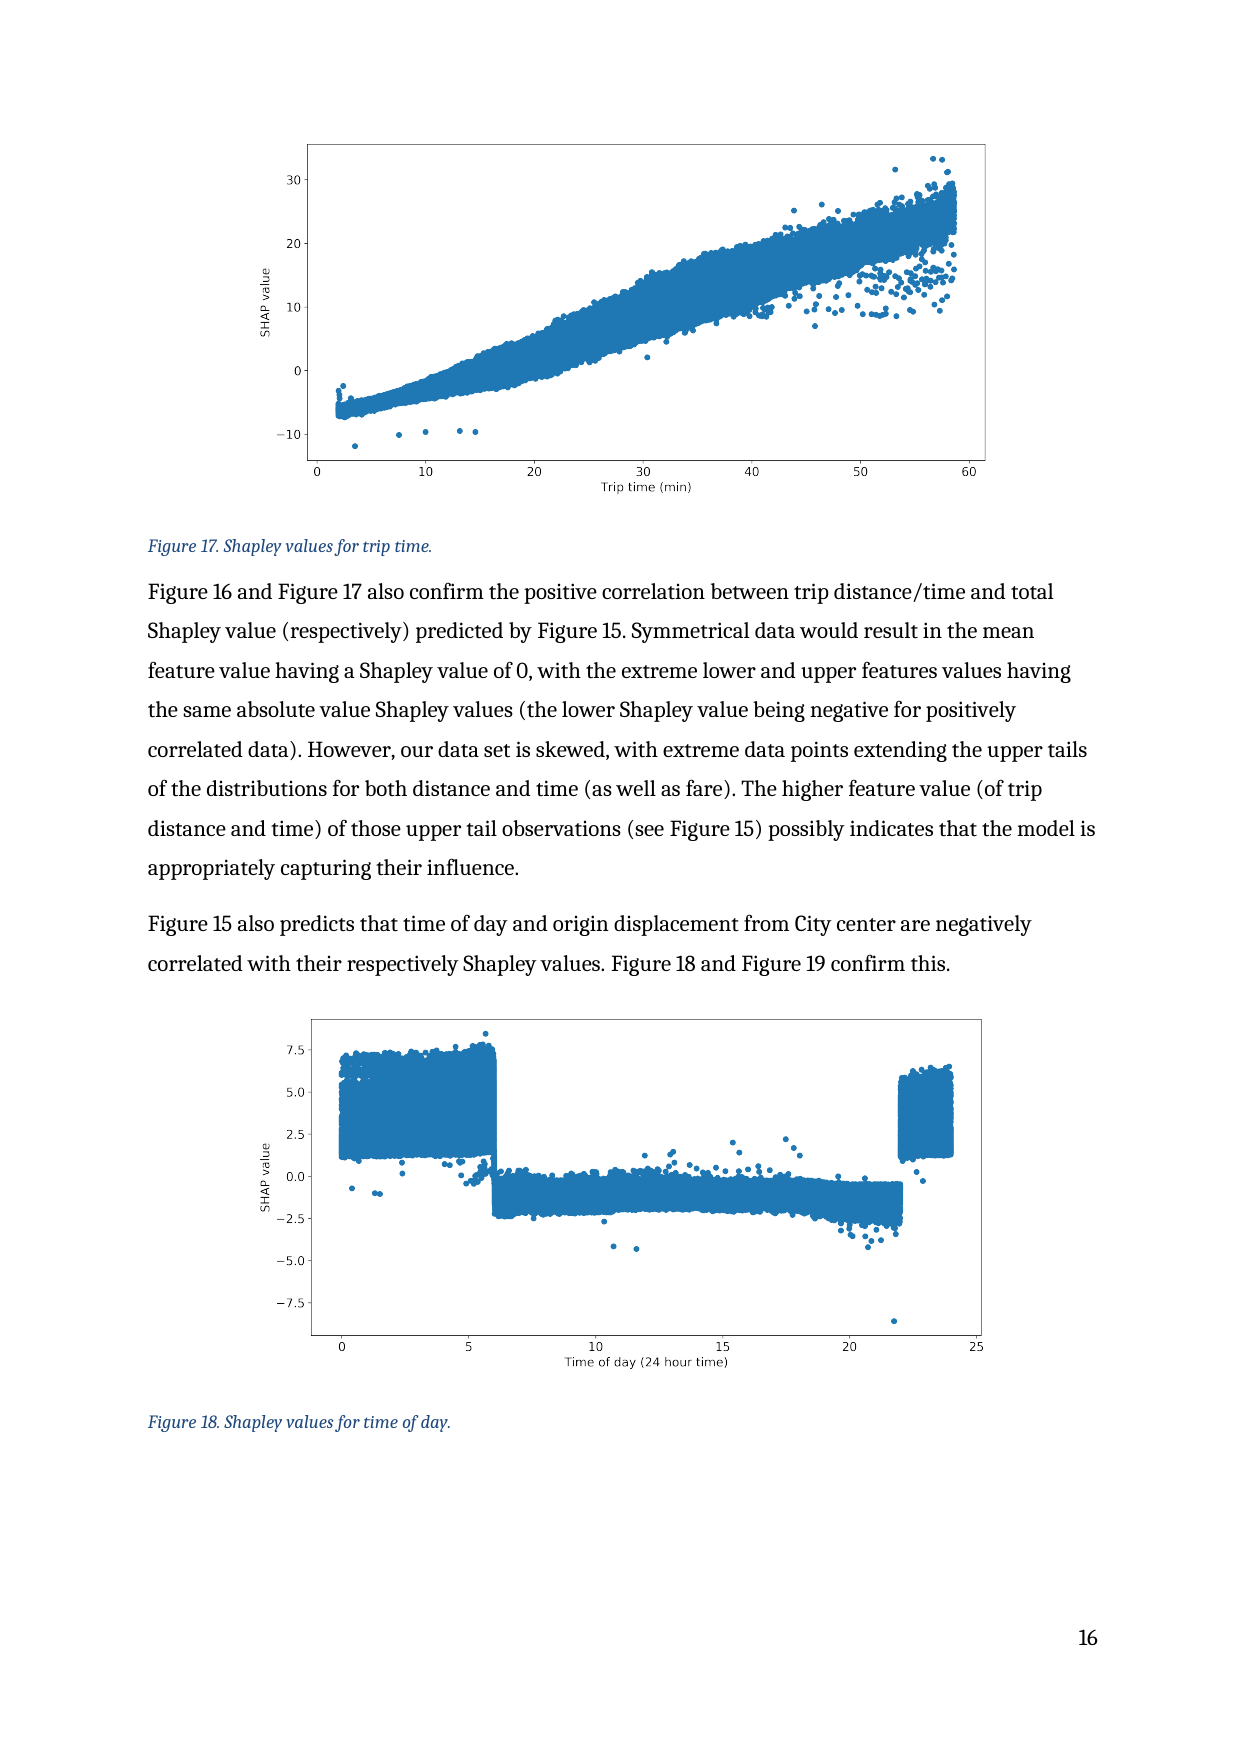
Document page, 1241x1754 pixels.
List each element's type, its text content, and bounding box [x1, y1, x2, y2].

picture [247, 131, 998, 507]
text Figure 15 also predicts that time of day and origin displacement from City center are negatively correlated with their respectively Shapley values. Figure 18 and Figure 19 confirm this. [148, 911, 1097, 977]
text Figure 18. Shapley values for time of day. [148, 1411, 1097, 1433]
picture [247, 1006, 998, 1382]
text Figure 17. Shapley values for trip time. [148, 536, 1097, 558]
text Figure 16 and Figure 17 also confirm the positive correlation between trip distance/time and total Shapley value (respectively) predicted by Figure 15. Symmetrical data would result in the mean feature value having a Shapley value of 0, with the extreme lower and upper features values having the same absolute value Shapley values (the lower Shapley value being negative for positively correlated data). However, our data set is skewed, with extreme data points extending the upper tails of the distributions for both distance and time (as well as fare). The higher feature value (of trip distance and time) of those upper tail observations (see Figure 15) possibly indicates that the model is appropriately capturing their influence. [148, 578, 1097, 881]
